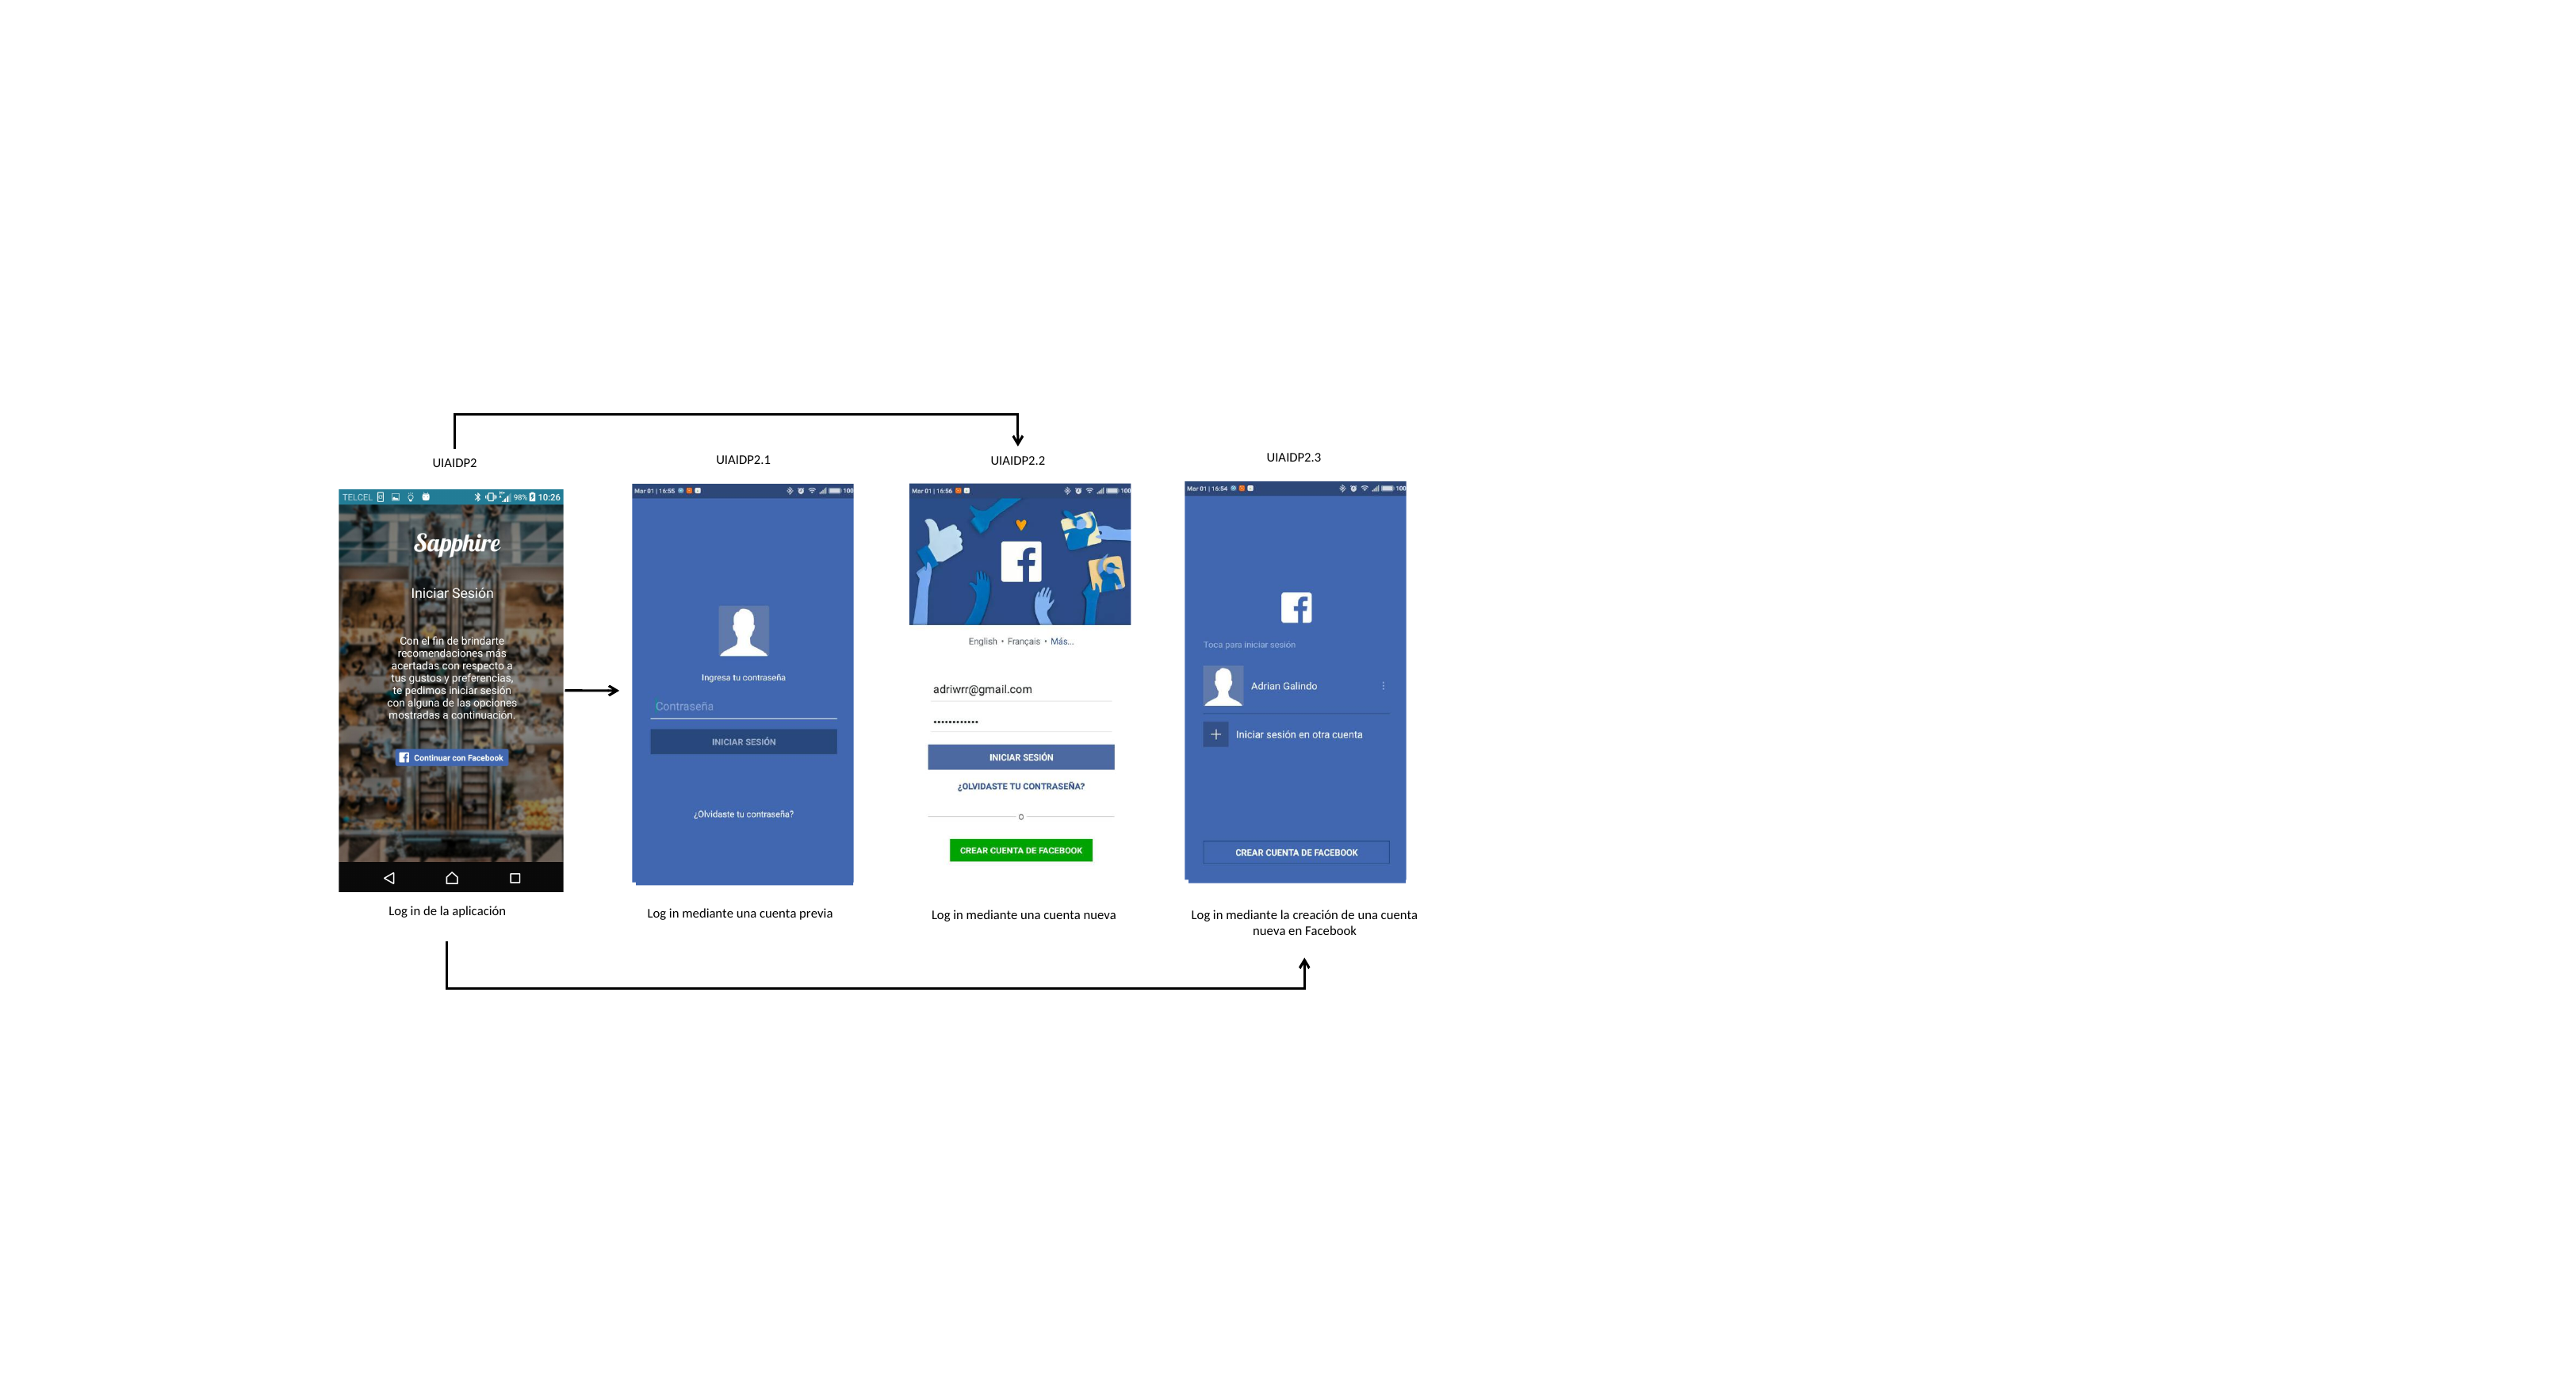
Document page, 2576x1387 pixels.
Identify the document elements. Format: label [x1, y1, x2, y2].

picture [908, 483, 1131, 883]
picture [630, 484, 854, 883]
picture [339, 489, 564, 892]
picture [1183, 481, 1407, 881]
